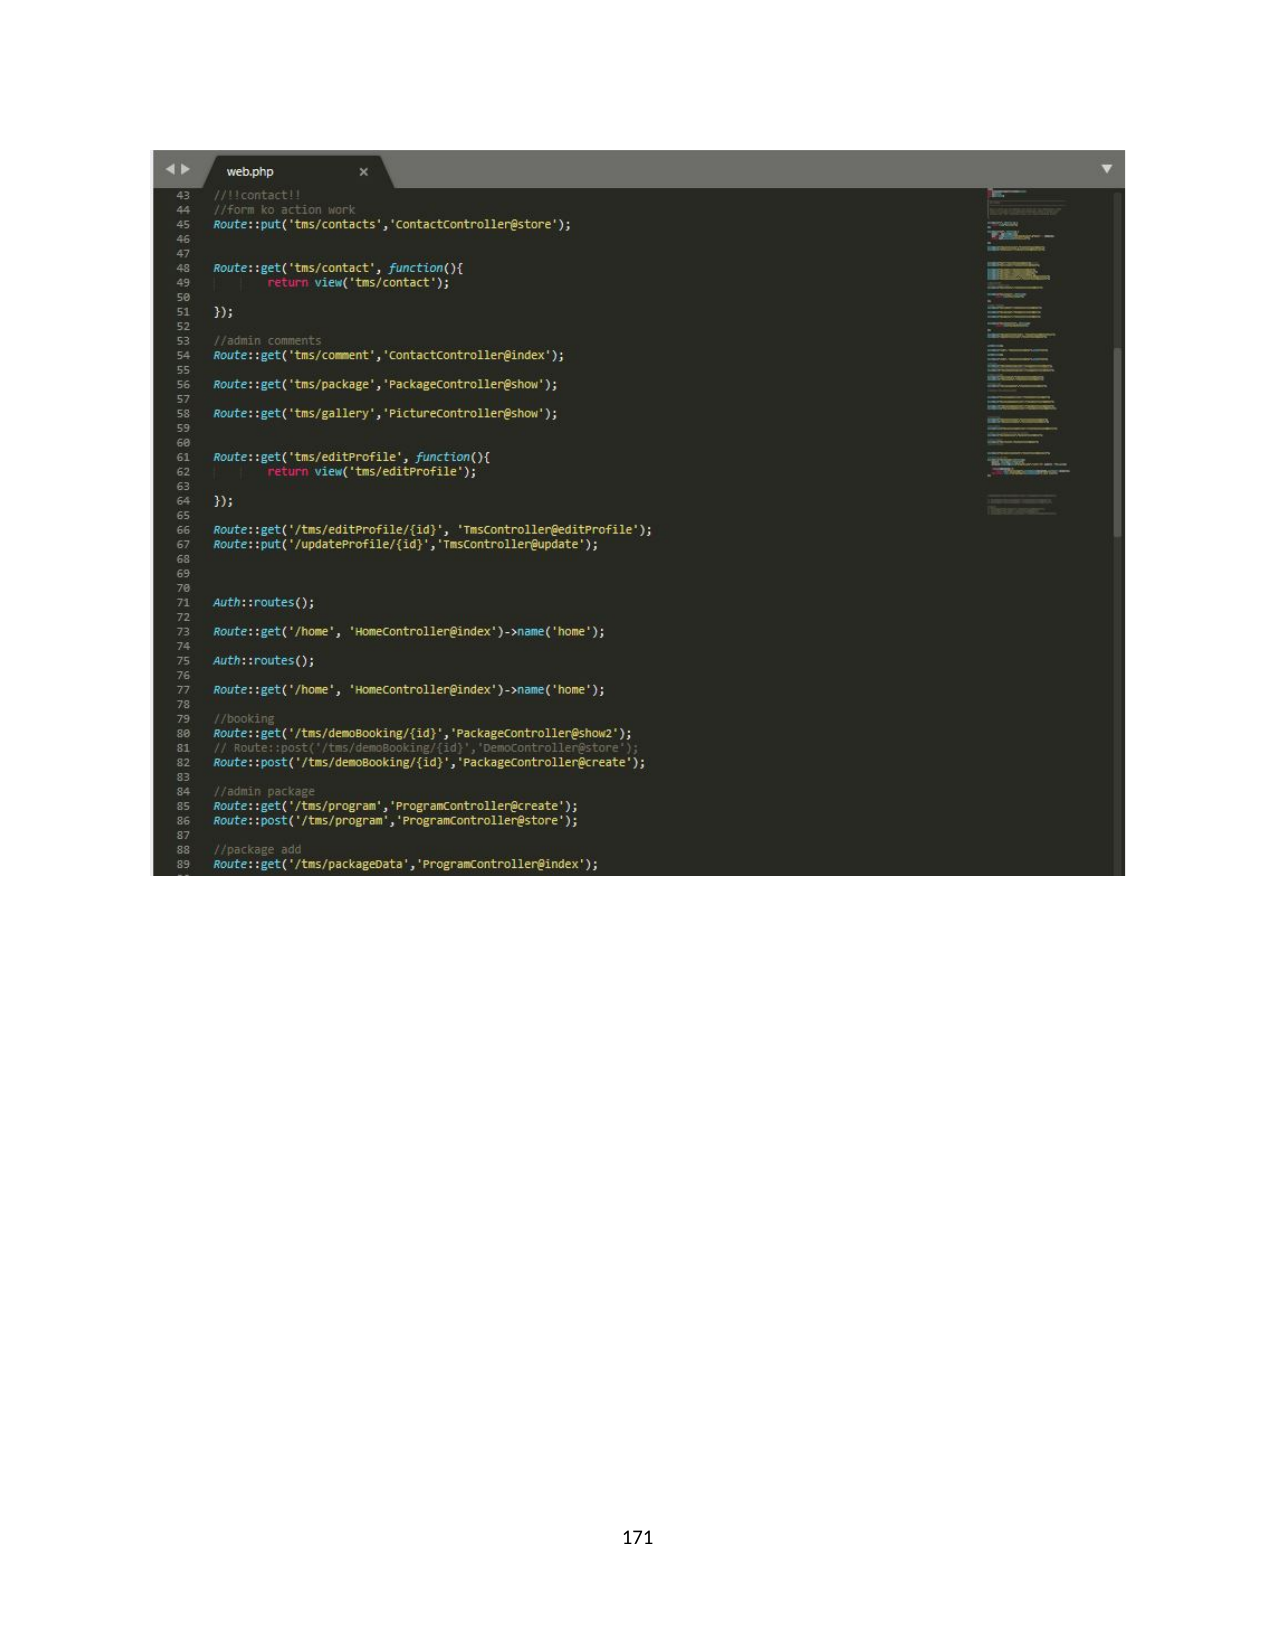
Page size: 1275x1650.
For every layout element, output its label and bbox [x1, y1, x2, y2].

picture [150, 150, 1125, 876]
